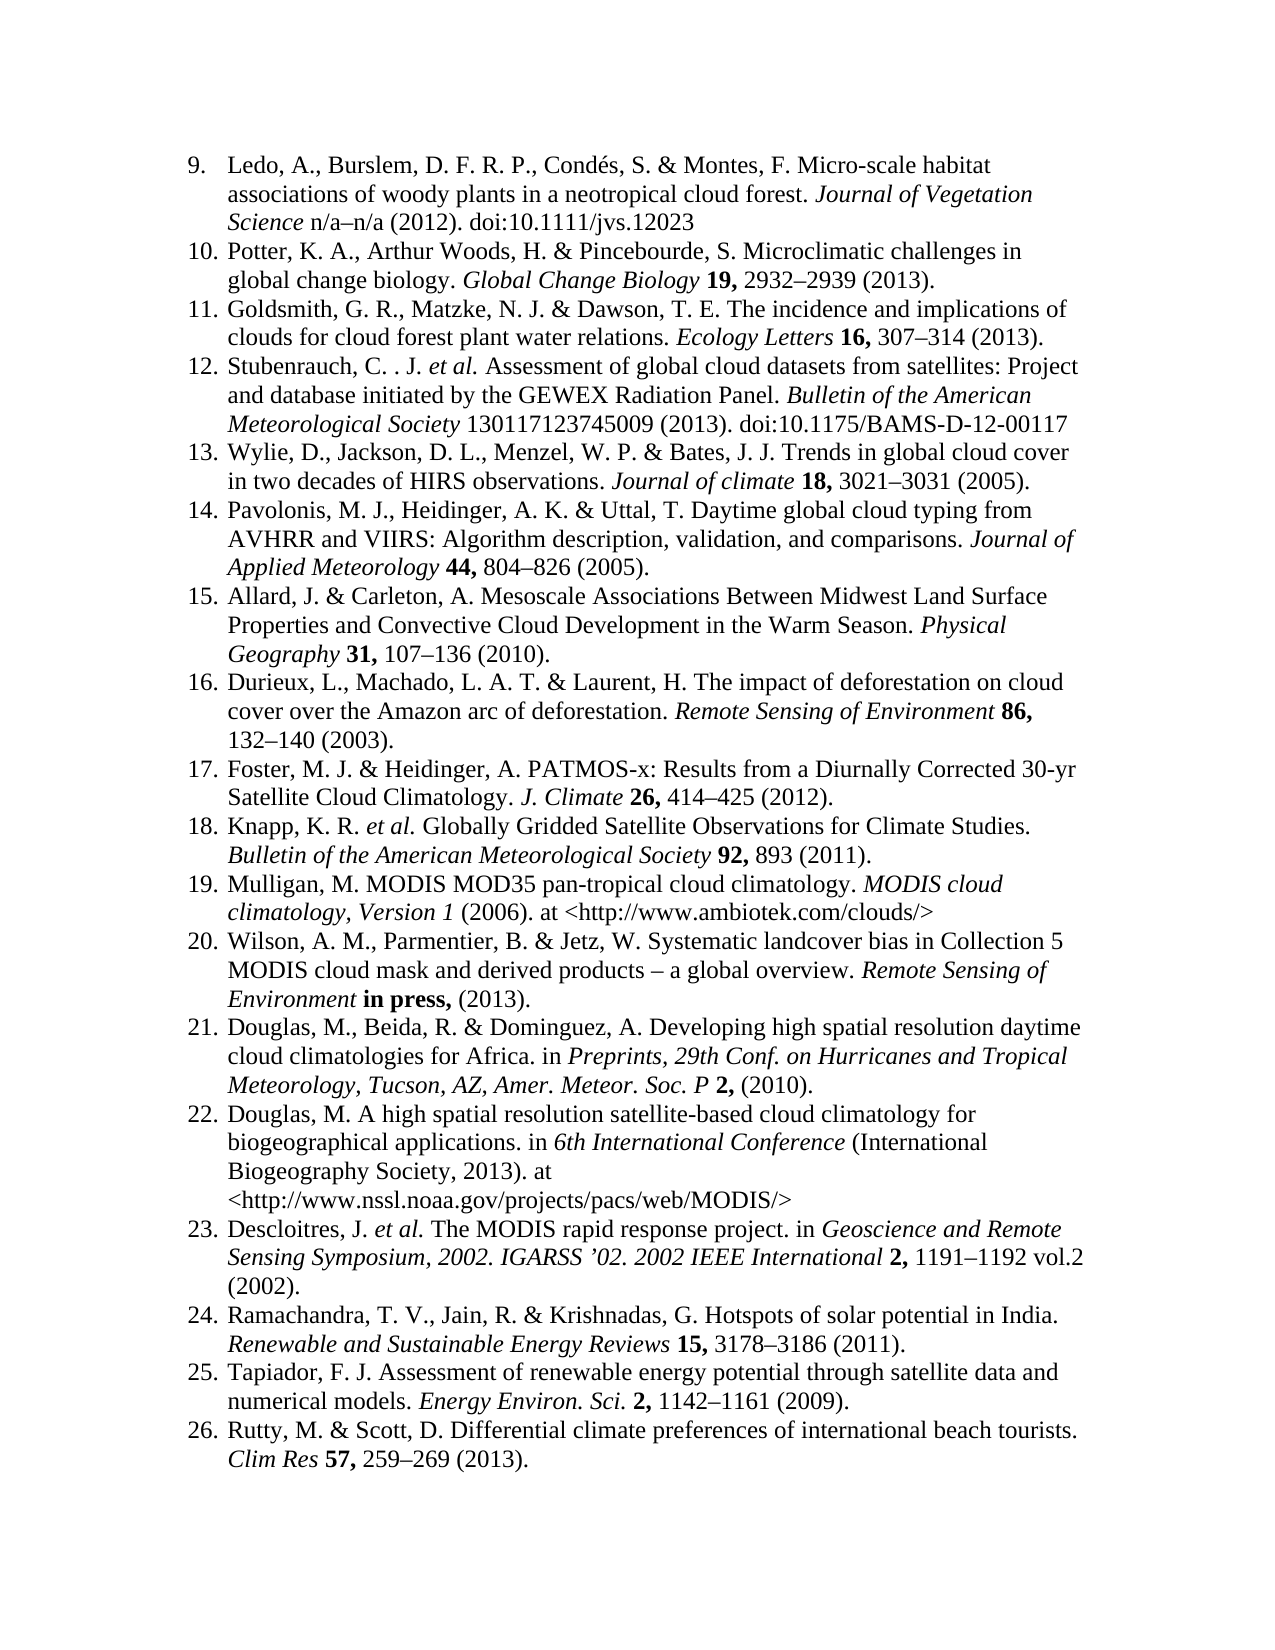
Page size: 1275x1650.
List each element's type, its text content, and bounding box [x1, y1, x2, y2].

text 21. Douglas, M., Beida, R. & Dominguez, A. Developing high spatial resolution daytime cloud climatologies for Africa. in Preprints, 29th Conf. on Hurricanes and Tropical Meteorology, Tucson, AZ, Amer. Meteor. Soc. P 2, (2010). [187, 1012, 1087, 1099]
text 15. Allard, J. & Carleton, A. Mesoscale Associations Between Midwest Land Surface Properties and Convective Cloud Development in the Warm Season. Physical Geography 31, 107–136 (2010). [187, 581, 1087, 667]
text 25. Tapiador, F. J. Assessment of renewable energy potential through satellite data and numerical models. Energy Environ. Sci. 2, 1142–1161 (2009). [187, 1357, 1087, 1415]
text 24. Ramachandra, T. V., Jain, R. & Krishnadas, G. Hotspots of solar potential in India. Renewable and Sustainable Energy Reviews 15, 3178–3186 (2011). [187, 1300, 1087, 1357]
text 12. Stubenrauch, C. . J. et al. Assessment of global cloud datasets from satellites: Project and database initiated by the GEWEX Radiation Panel. Bulletin of the American Meteorological Society 130117123745009 (2013). doi:10.1175/BAMS-D-12-00117 [187, 351, 1087, 437]
text 19. Mulligan, M. MODIS MOD35 pan-tropical cloud climatology. MODIS cloud climatology, Version 1 (2006). at <http://www.ambiotek.com/clouds/> [187, 869, 1087, 926]
text 11. Goldsmith, G. R., Matzke, N. J. & Dawson, T. E. The incidence and implications of clouds for cloud forest plant water relations. Ecology Letters 16, 307–314 (2013). [187, 294, 1087, 351]
text 16. Durieux, L., Machado, L. A. T. & Laurent, H. The impact of deforestation on cloud cover over the Amazon arc of deforestation. Remote Sensing of Environment 86, 132–140 (2003). [187, 667, 1087, 754]
text 9. Ledo, A., Burslem, D. F. R. P., Condés, S. & Montes, F. Micro-scale habitat associations of woody plants in a neotropical cloud forest. Journal of Vegetation Science n/a–n/a (2012). doi:10.1111/jvs.12023 [187, 150, 1087, 236]
text 17. Foster, M. J. & Heidinger, A. PATMOS-x: Results from a Diurnally Corrected 30-yr Satellite Cloud Climatology. J. Climate 26, 414–425 (2012). [187, 754, 1087, 811]
text 18. Knapp, K. R. et al. Globally Gridded Satellite Observations for Climate Studies. Bulletin of the American Meteorological Society 92, 893 (2011). [187, 811, 1087, 869]
text 14. Pavolonis, M. J., Heidinger, A. K. & Uttal, T. Daytime global cloud typing from AVHRR and VIIRS: Algorithm description, validation, and comparisons. Journal of Applied Meteorology 44, 804–826 (2005). [187, 495, 1087, 581]
text 26. Rutty, M. & Scott, D. Differential climate preferences of international beach tourists. Clim Res 57, 259–269 (2013). [187, 1415, 1087, 1472]
text 13. Wylie, D., Jackson, D. L., Menzel, W. P. & Bates, J. J. Trends in global cloud cover in two decades of HIRS observations. Journal of climate 18, 3021–3031 (2005). [187, 437, 1087, 495]
text 23. Descloitres, J. et al. The MODIS rapid response project. in Geoscience and Remote Sensing Symposium, 2002. IGARSS ’02. 2002 IEEE International 2, 1191–1192 vol.2 (2002). [187, 1214, 1087, 1300]
text 20. Wilson, A. M., Parmentier, B. & Jetz, W. Systematic landcover bias in Collection 5 MODIS cloud mask and derived products – a global overview. Remote Sensing of Environment in press, (2013). [187, 926, 1087, 1012]
text 22. Douglas, M. A high spatial resolution satellite-based cloud climatology for biogeographical applications. in 6th International Conference (International Biogeography Society, 2013). at <http://www.nssl.noaa.gov/projects/pacs/web/MODIS/> [187, 1099, 1087, 1214]
text 10. Potter, K. A., Arthur Woods, H. & Pincebourde, S. Microclimatic challenges in global change biology. Global Change Biology 19, 2932–2939 (2013). [187, 236, 1087, 294]
